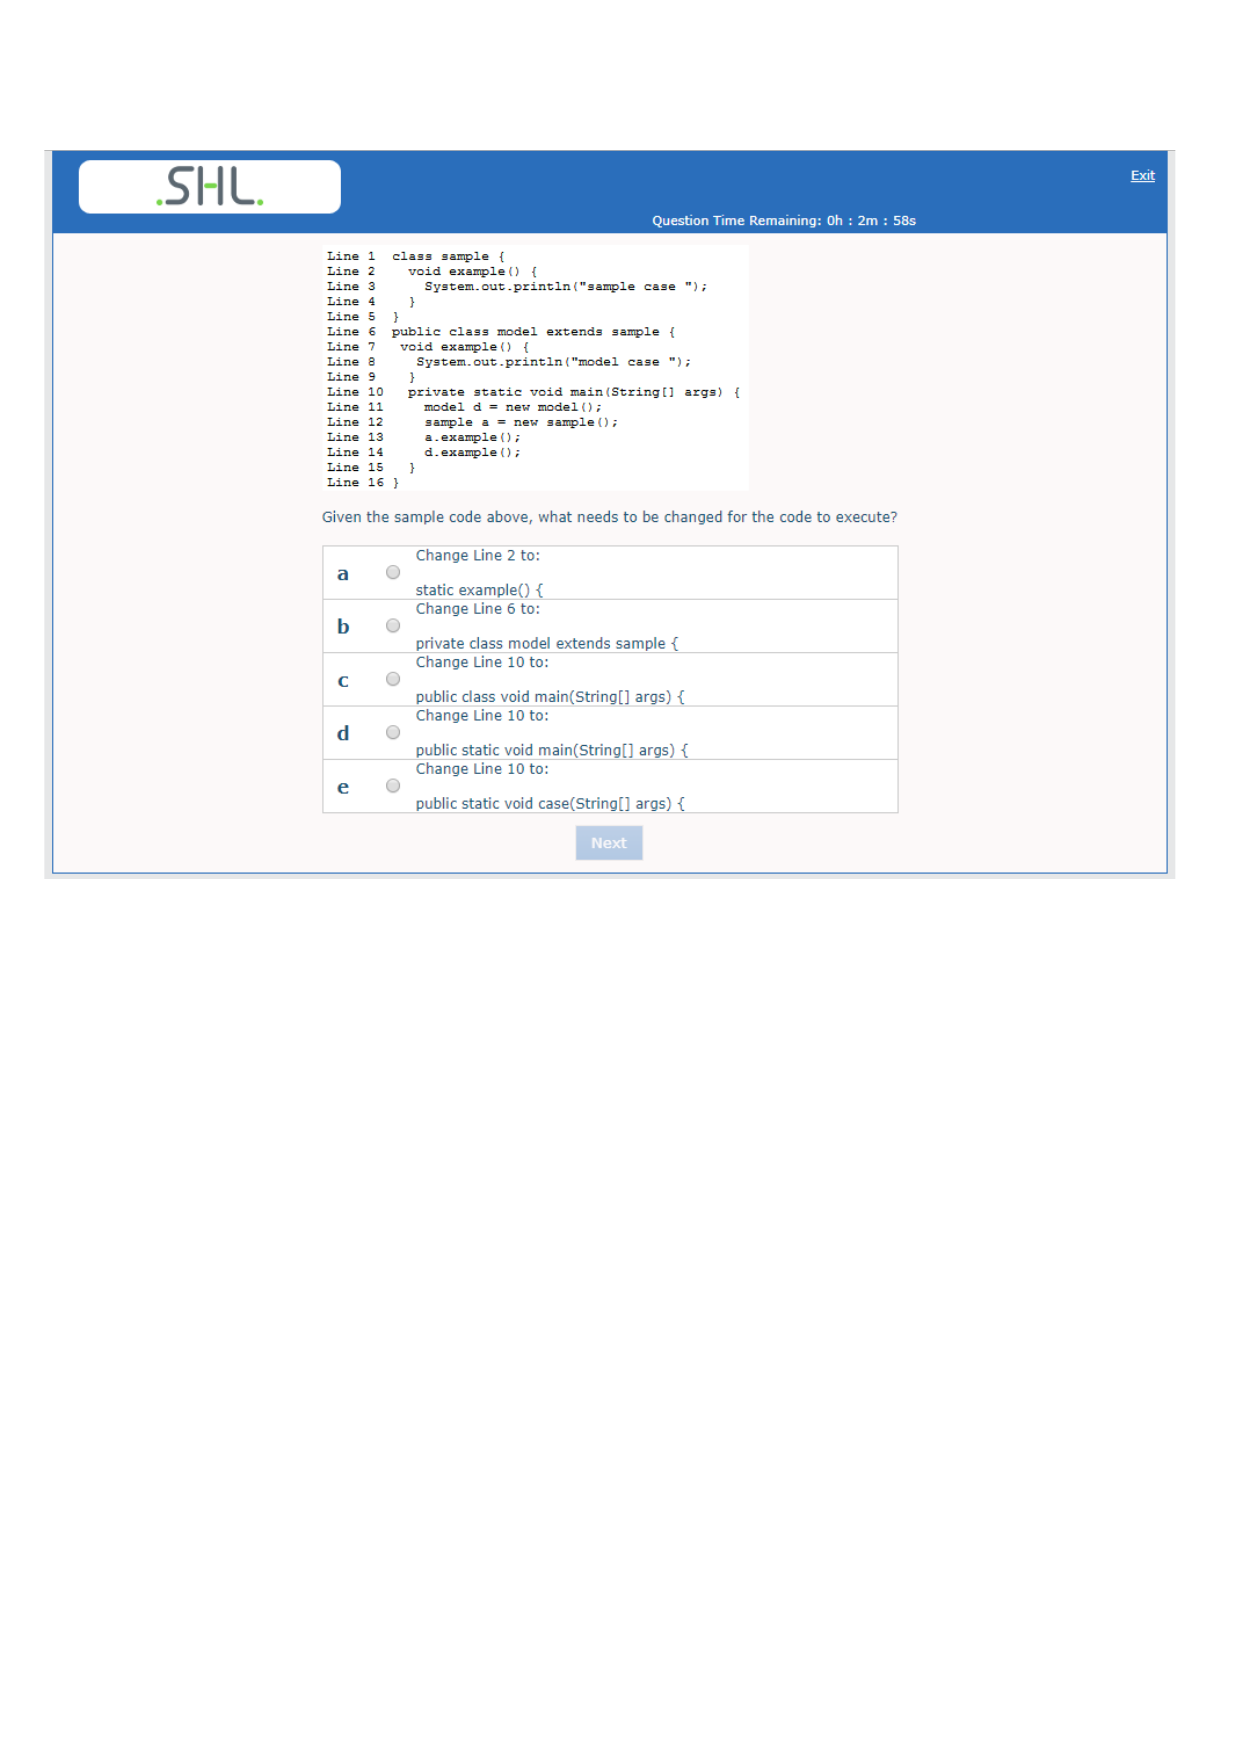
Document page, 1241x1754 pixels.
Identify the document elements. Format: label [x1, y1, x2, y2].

picture [44, 150, 1176, 879]
